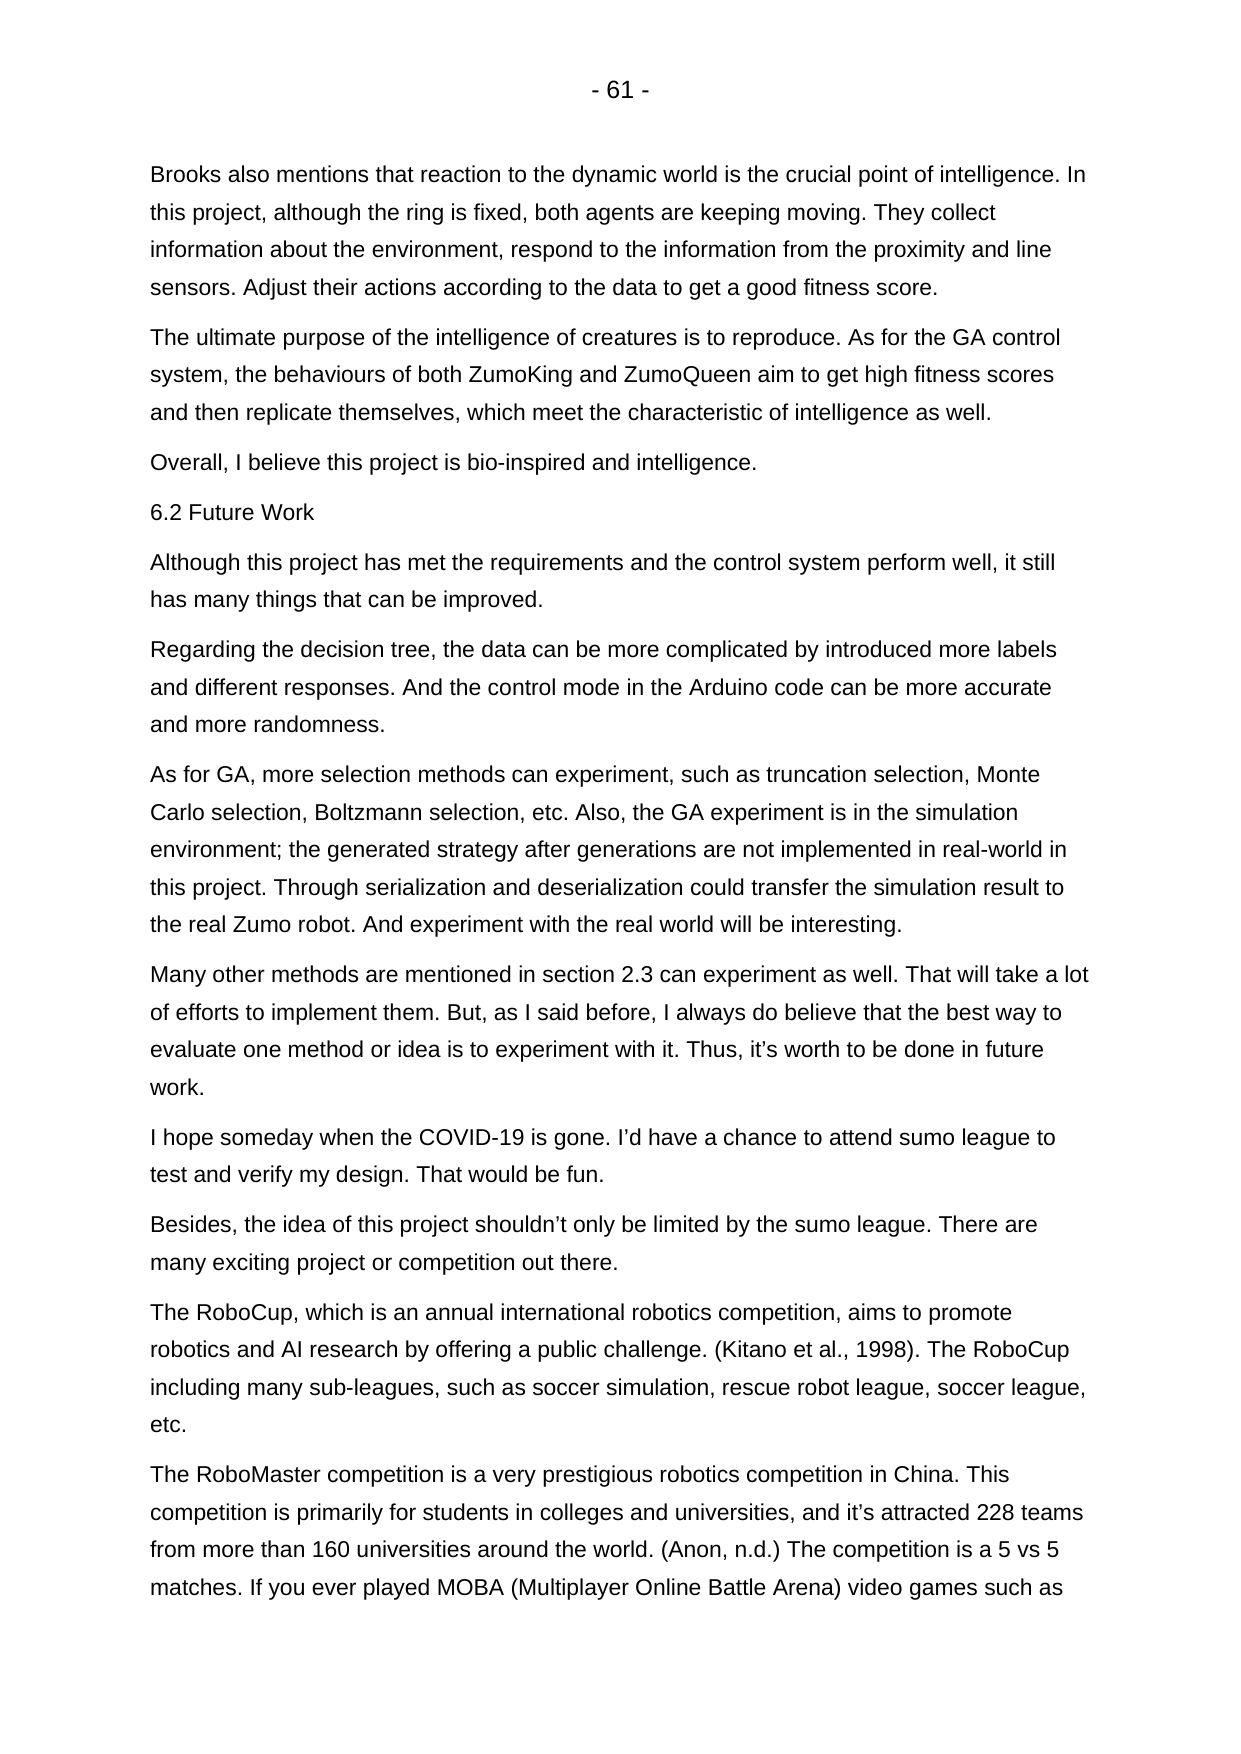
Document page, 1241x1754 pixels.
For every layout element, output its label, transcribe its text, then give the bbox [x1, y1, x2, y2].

text As for GA, more selection methods can experiment, such as truncation selection, Monte Carlo selection, Boltzmann selection, etc. Also, the GA experiment is in the simulation environment; the generated strategy after generations are not implemented in real-world in this project. Through serialization and deserialization could transfer the simulation result to the real Zumo robot. And experiment with the real world will be interesting. [150, 750, 1090, 937]
text The RoboCup, which is an annual international robotics competition, aims to promote robotics and AI research by offering a public challenge. (Kitano et al., 1998). The RoboCup including many sub-leagues, such as soccer simulation, rescue robot league, soccer league, etc. [150, 1287, 1090, 1437]
text The ultimate purpose of the intelligence of creatures is to reproduce. As for the GA control system, the behaviours of both ZumoKing and ZumoQueen aim to get high fitness scores and then replicate themselves, which meet the characteristic of intelligence as well. [150, 312, 1090, 425]
text Although this project has met the requirements and the control system perform well, it still has many things that can be improved. [150, 537, 1090, 612]
text Regarding the decision tree, the data can be more complicated by introduced more labels and different responses. And the control mode in the Arduino code can be more accurate and more randomness. [150, 625, 1090, 737]
text Brooks also mentions that reaction to the dynamic world is the crucial point of intelligence. In this project, although the ring is fixed, both agents are keeping moving. They collect information about the environment, respond to the information from the proximity and line sensors. Adjust their actions according to the data to get a good fitness score. [150, 150, 1090, 300]
text 6.2 Future Work [150, 487, 1090, 525]
text Besides, the idea of this project shouldn’t only be limited by the sumo league. There are many exciting project or competition out there. [150, 1200, 1090, 1275]
text I hope someday when the COVID-19 is gone. I’d have a chance to attend sumo league to test and verify my design. That would be fun. [150, 1112, 1090, 1187]
text Many other methods are mentioned in section 2.3 can experiment as well. That will take a lot of efforts to implement them. But, as I said before, I always do believe that the best way to evaluate one method or idea is to experiment with it. Thus, it’s worth to be done in future work. [150, 950, 1090, 1100]
text Overall, I believe this project is bio-inspired and intelligence. [150, 437, 1090, 475]
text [150, 1450, 1090, 1600]
